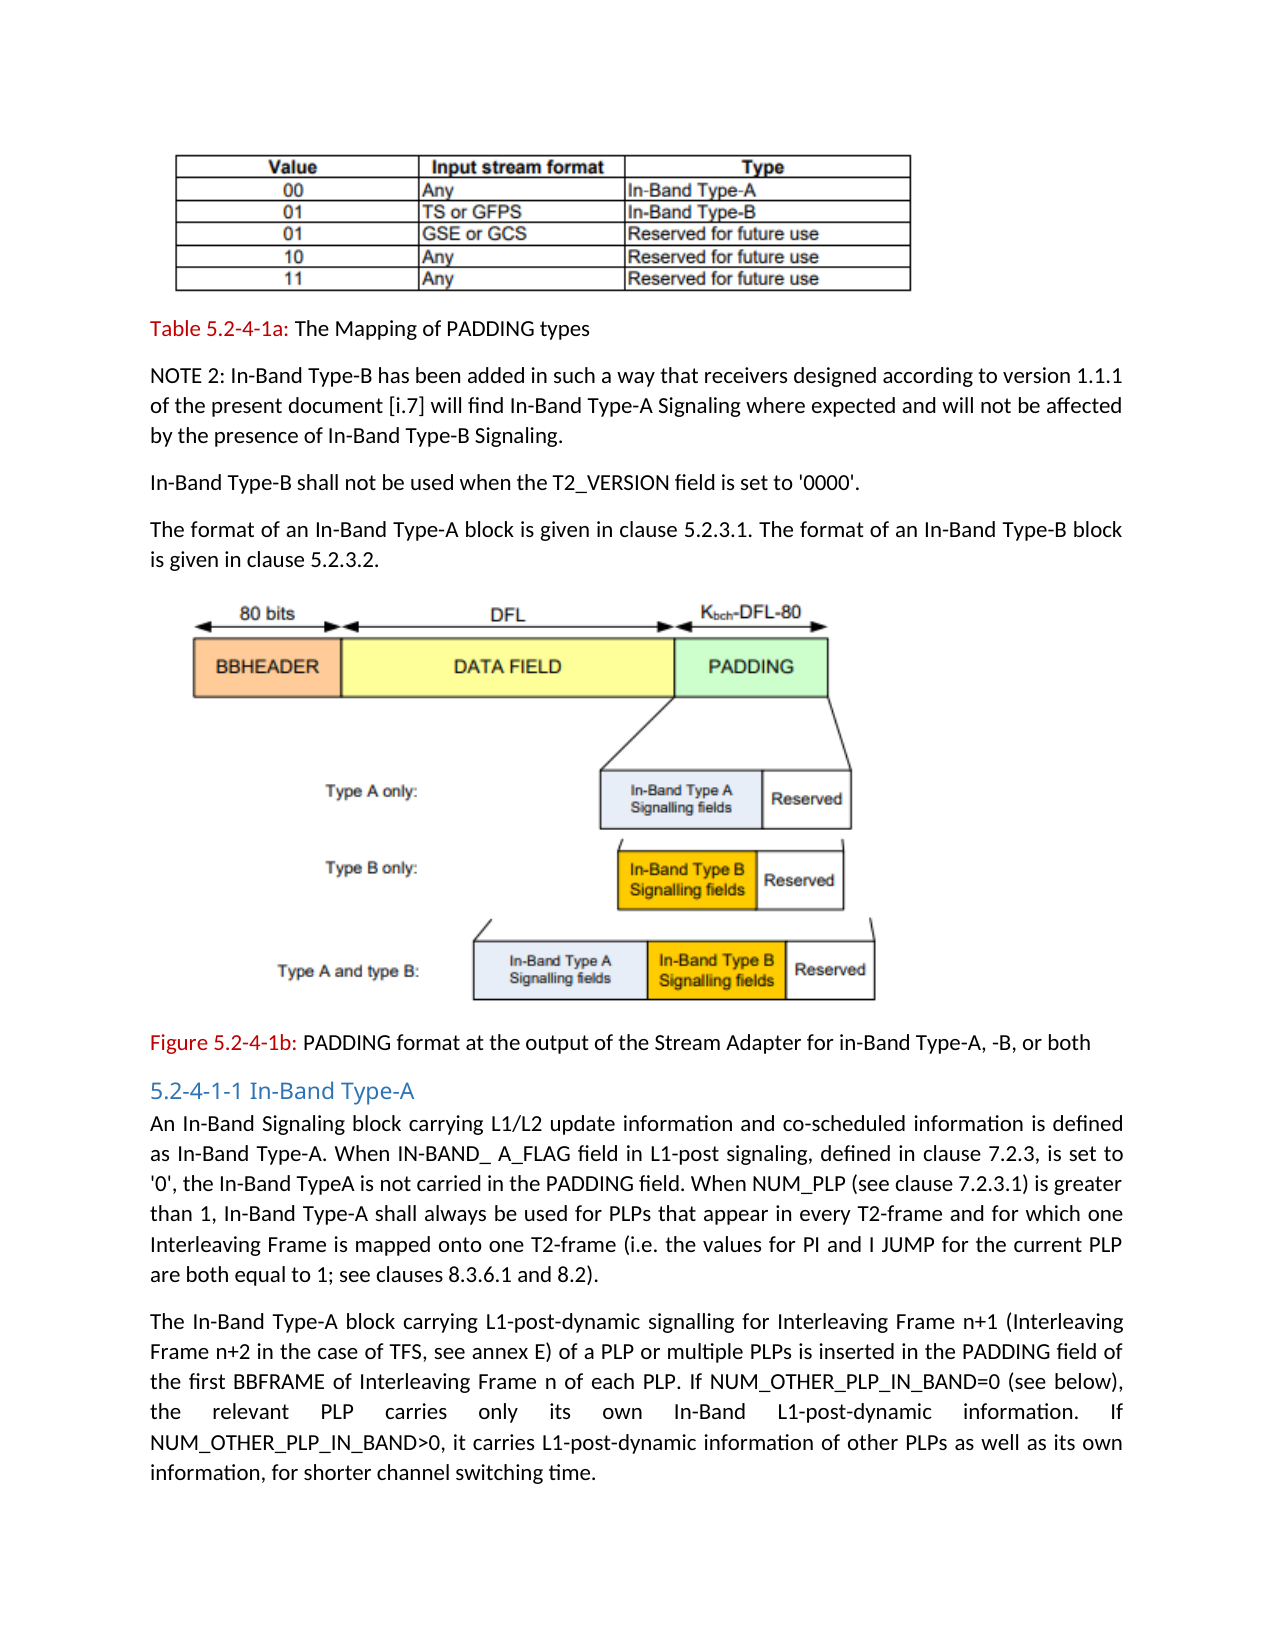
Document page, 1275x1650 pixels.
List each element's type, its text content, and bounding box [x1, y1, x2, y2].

text NOTE 2: In-Band Type-B has been added in such a way that receivers designed according to version 1.1.1 of the present document [i.7] will find In-Band Type-A Signaling where expected and will not be affected by the presence of In-Band Type-B Signaling. [150, 361, 1125, 449]
text In-Band Type-B shall not be used when the T2_VERSION field is set to '0000'. [150, 468, 1125, 496]
subtitle 5.2-4-1-1 In-Band Type-A [150, 1075, 1125, 1106]
text Figure 5.2-4-1b: PADDING format at the output of the Stream Adapter for in-Band Type-A, -B, or both [150, 1028, 1125, 1056]
text An In-Band Signaling block carrying L1/L2 update information and co-scheduled information is defined as In-Band Type-A. When IN-BAND_ A_FLAG field in L1-post signaling, defined in clause 7.2.3, is set to '0', the In-Band TypeA is not carried in the PADDING field. When NUM_PLP (see clause 7.2.3.1) is greater than 1, In-Band Type-A shall always be used for PLPs that appear in every T2-frame and for which one Interleaving Frame is mapped onto one T2-frame (i.e. the values for PI and I JUMP for the current PLP are both equal to 1; see clauses 8.3.6.1 and 8.2). [150, 1109, 1125, 1288]
text The format of an In-Band Type-A block is given in clause 5.2.3.1. The format of an In-Band Type-B block is given in clause 5.2.3.2. [150, 515, 1125, 573]
text Table 5.2-4-1a: The Mapping of PADDING types [150, 314, 1125, 342]
text The In-Band Type-A block carrying L1-post-dynamic signalling for Interleaving Frame n+1 (Interleaving Frame n+2 in the case of TFS, see annex E) of a PLP or multiple PLPs is inserted in the PADDING field of the first BBFRAME of Interleaving Frame n of each PLP. If NUM_OTHER_PLP_IN_BAND=0 (see below), the relevant PLP carries only its own In-Band L1-post-dynamic information. If NUM_OTHER_PLP_IN_BAND>0, it carries L1-post-dynamic information of other PLPs as well as its own information, for shorter channel switching time. [150, 1307, 1125, 1486]
